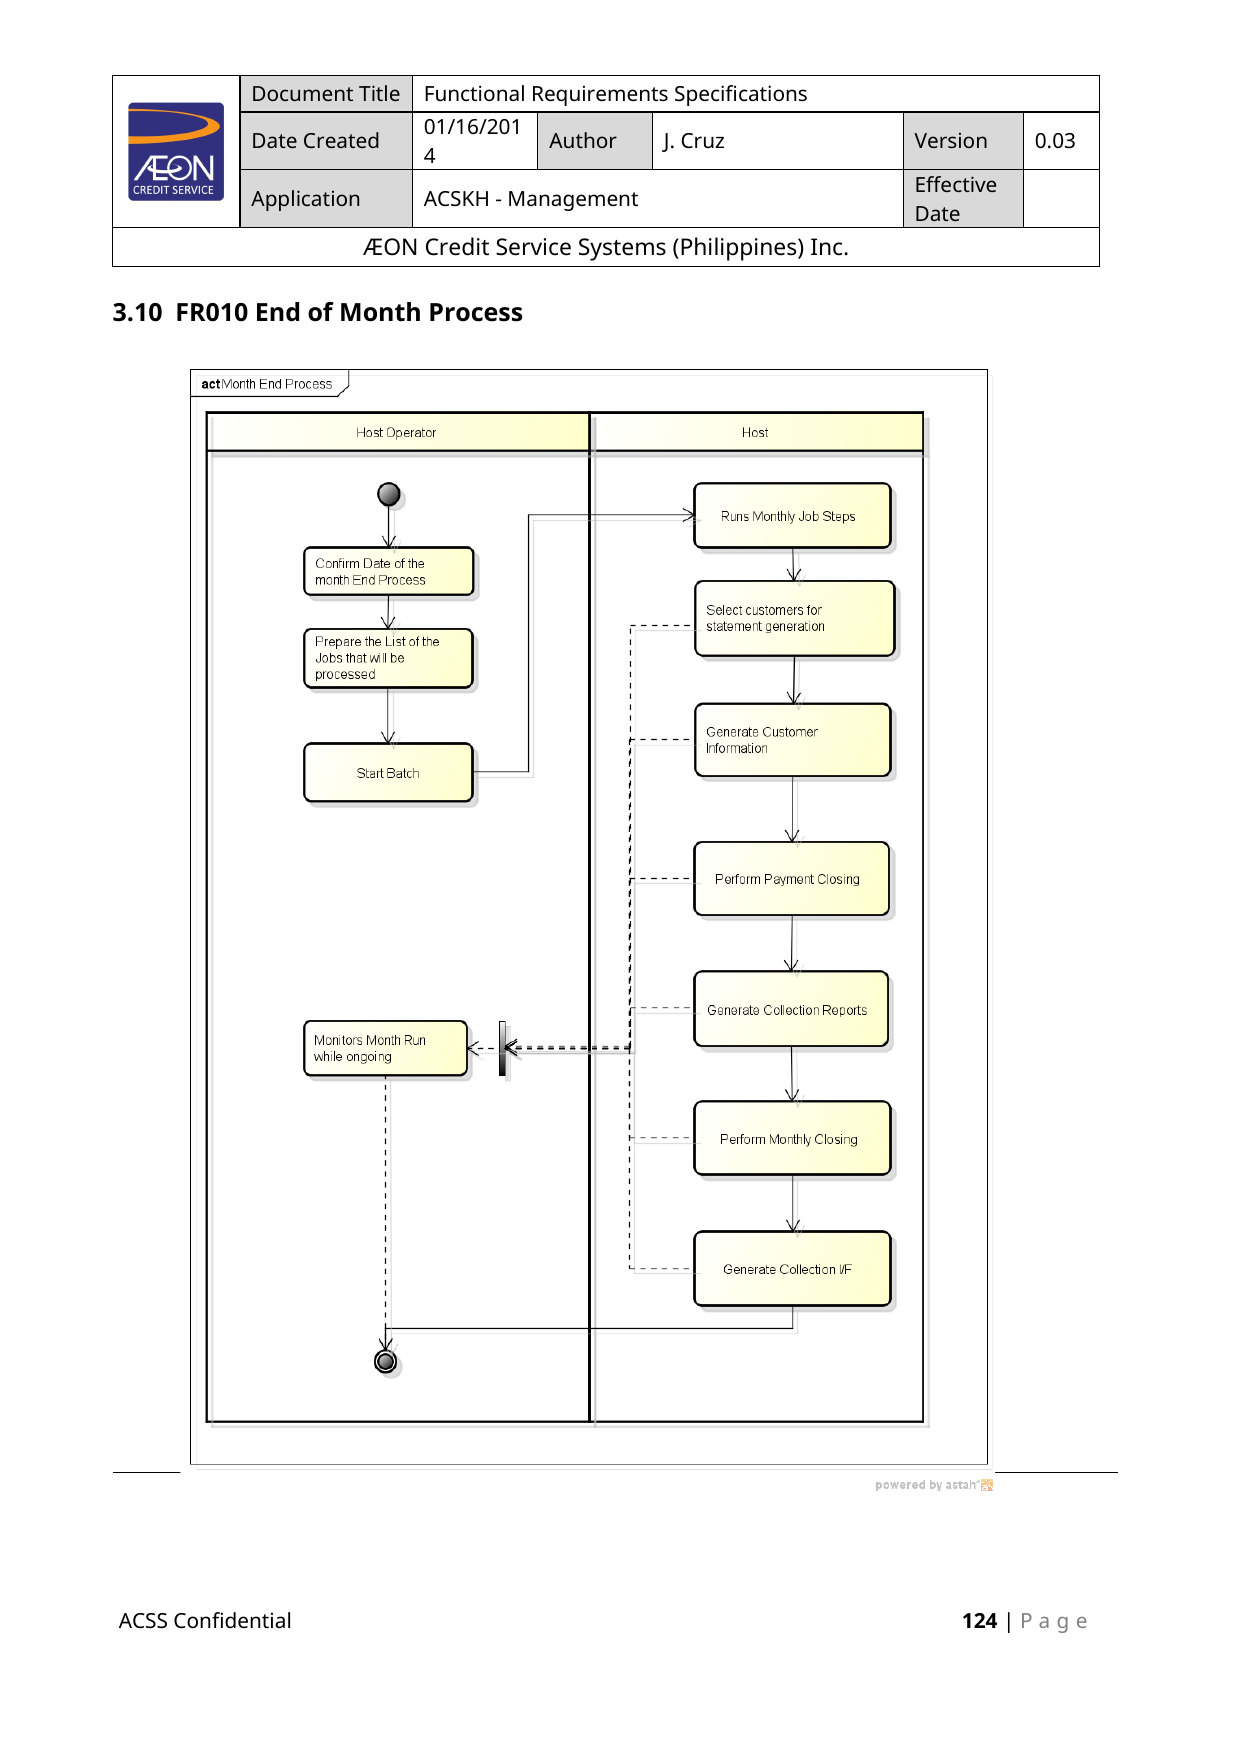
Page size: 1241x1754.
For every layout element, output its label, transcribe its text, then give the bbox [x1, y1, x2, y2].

picture [123, 97, 229, 206]
subtitle FR010 End of Month Process [112, 295, 1099, 329]
picture [179, 358, 996, 1493]
